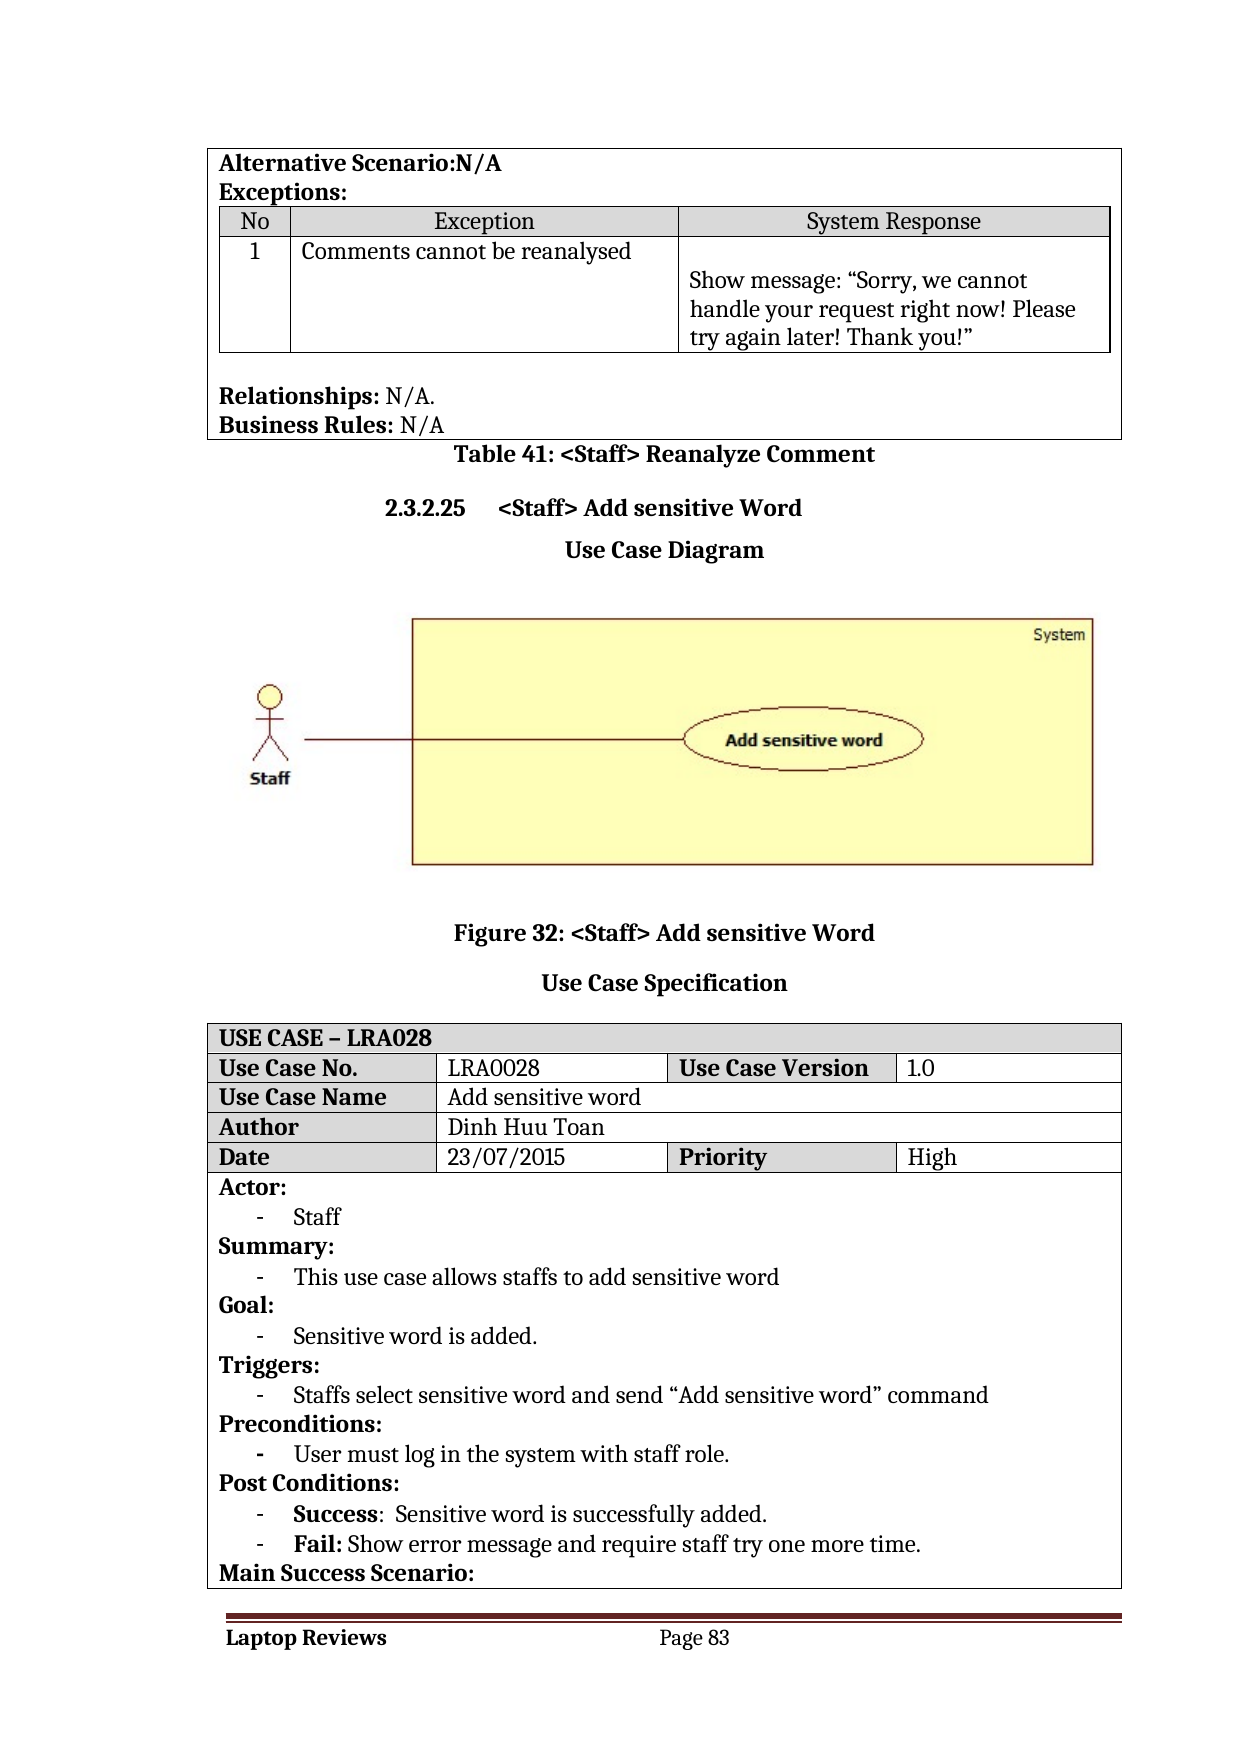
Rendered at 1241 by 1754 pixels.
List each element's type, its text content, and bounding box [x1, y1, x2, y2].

text Use Case Specification [207, 969, 1122, 998]
table_cell LRA0028 [437, 1054, 667, 1082]
table_cell Use Case No. [208, 1054, 436, 1082]
text Figure 32: <Staff> Add sensitive Word [207, 919, 1122, 948]
table_cell 1.0 [897, 1054, 1121, 1082]
table_cell Dinh Huu Toan [437, 1113, 1121, 1142]
text Use Case Diagram [207, 536, 1122, 564]
table_cell Add sensitive word [437, 1083, 1121, 1112]
table_cell High [897, 1143, 1121, 1172]
table_cell Use Case Name [208, 1083, 436, 1112]
table_cell Use Case Version [668, 1054, 896, 1082]
table_cell Priority [668, 1143, 896, 1172]
table_cell Author [208, 1113, 436, 1142]
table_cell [208, 149, 1121, 439]
subtitle <Staff> Add sensitive Word [385, 494, 1122, 523]
table_cell 23/07/2015 [437, 1143, 667, 1172]
table_header USE CASE – LRA028 [208, 1024, 1121, 1052]
text Table 41: <Staff> Reanalyze Comment [207, 440, 1122, 469]
table_cell Date [208, 1143, 436, 1172]
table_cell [208, 1173, 1121, 1588]
picture [206, 589, 1123, 895]
